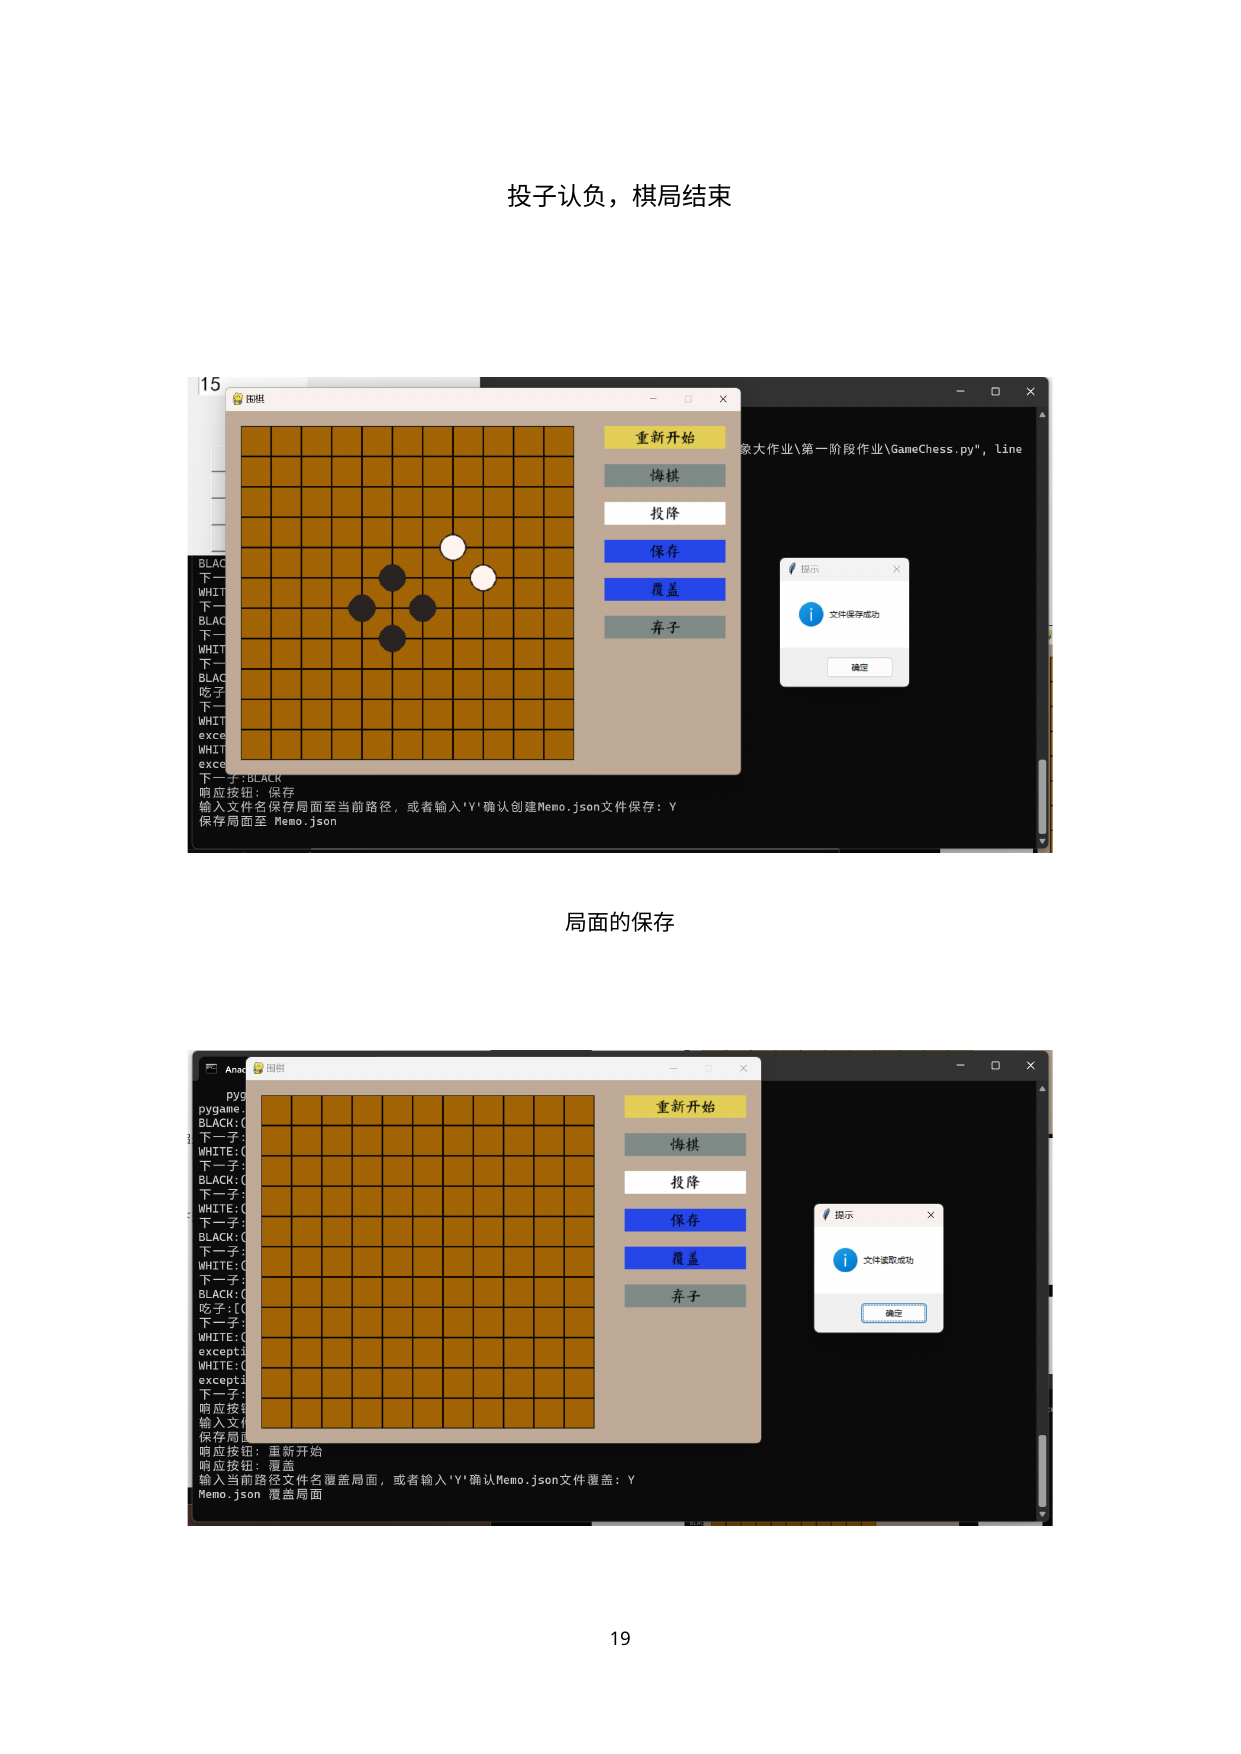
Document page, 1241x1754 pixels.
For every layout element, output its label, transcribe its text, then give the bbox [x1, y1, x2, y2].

text 投子认负，棋局结束 [187, 162, 1053, 227]
text 局面的保存 [187, 904, 1053, 937]
picture [187, 377, 1053, 853]
picture [187, 1050, 1053, 1526]
